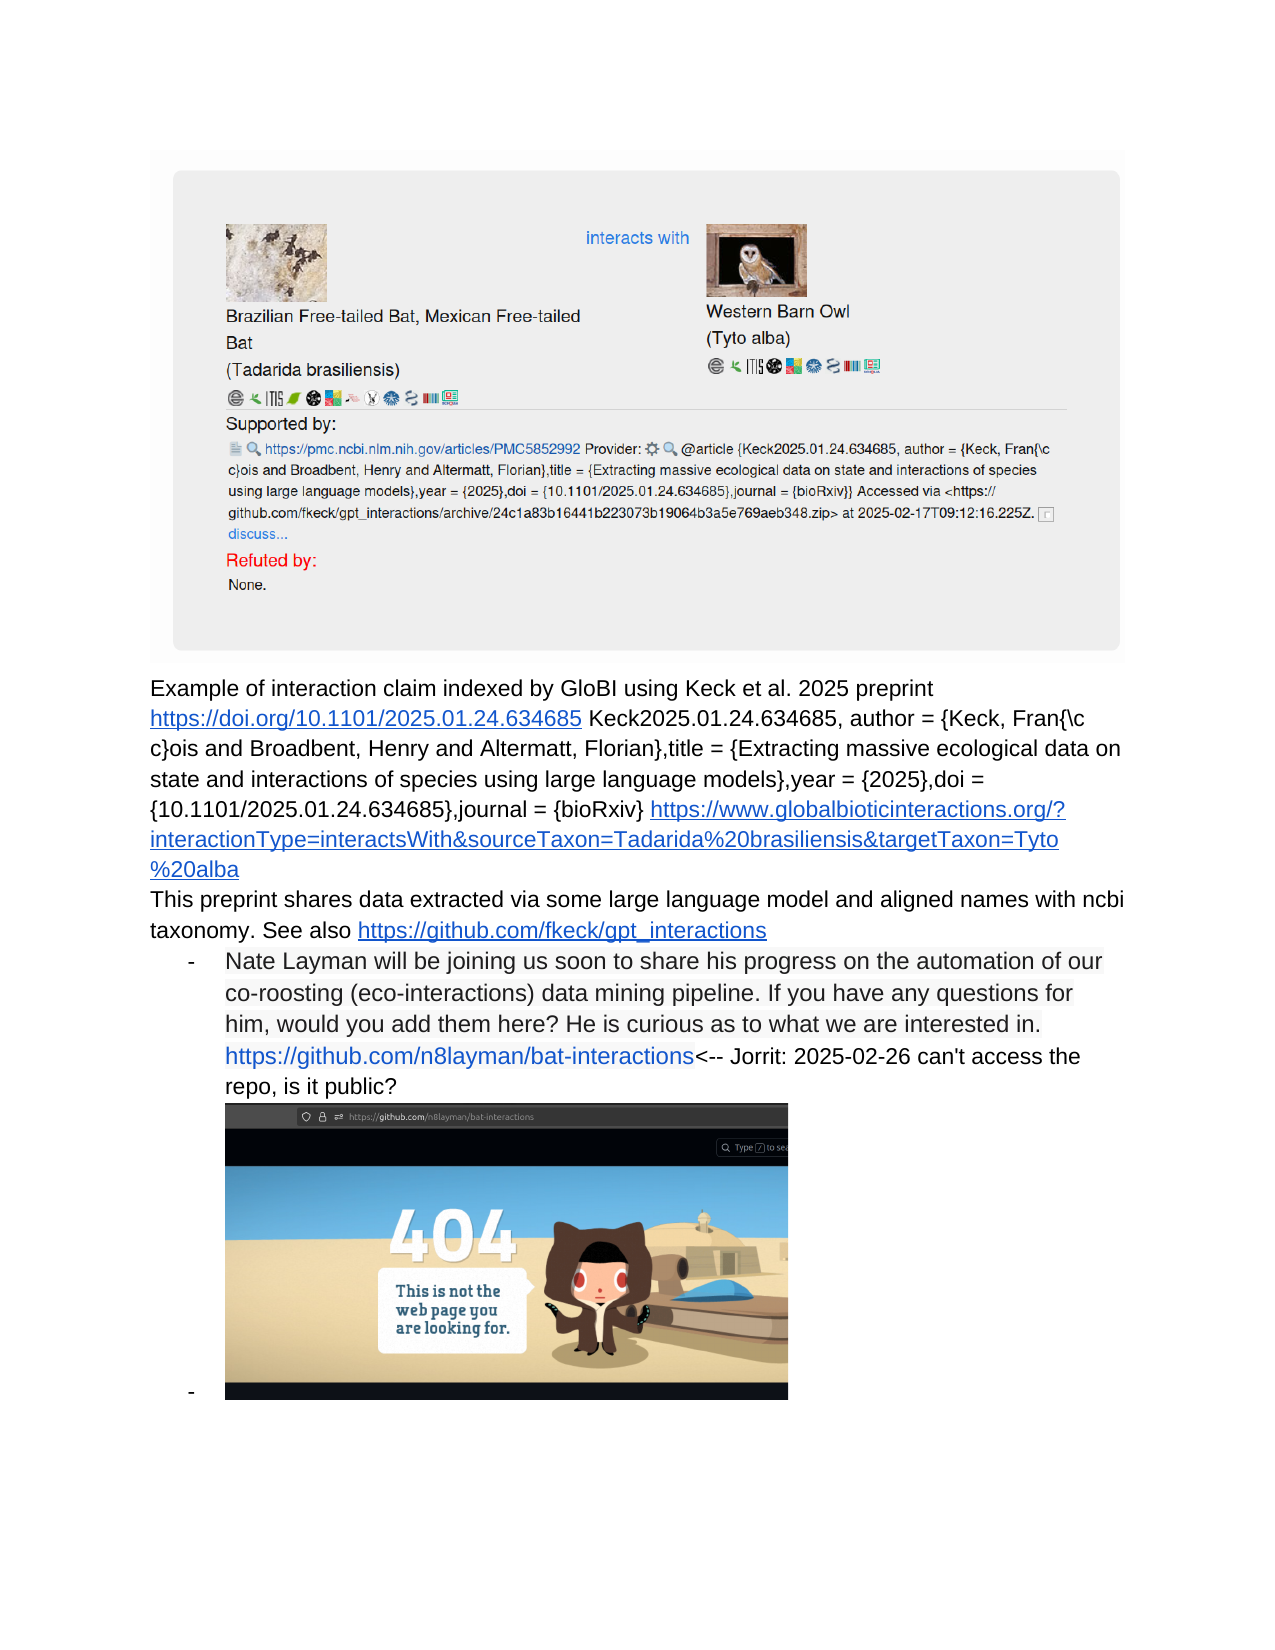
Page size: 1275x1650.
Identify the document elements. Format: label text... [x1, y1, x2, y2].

text This preprint shares data extracted via some large language model and aligned names with ncbi taxonomy. See also https://github.com/fkeck/gpt_interactions [150, 886, 1125, 943]
picture [150, 150, 1125, 663]
picture [225, 1103, 789, 1400]
list Nate Layman will be joining us soon to share his progress on the automation of our co-roosting (eco-interactions) data mining pipeline. If you have any questions for him, would you add them here? He is curious as to what we are interested in. https://github.com/n8layman/bat-interactions<-- Jorrit: 2025-02-26 can't access the repo, is it public? [187, 947, 1125, 1100]
text Example of interaction claim indexed by GloBI using Keck et al. 2025 preprint https://doi.org/10.1101/2025.01.24.634685 Keck2025.01.24.634685, author = {Keck, Fran{\c c}ois and Broadbent, Henry and Altermatt, Florian},title = {Extracting massive ecological data on state and interactions of species using large language models},year = {2025},doi = {10.1101/2025.01.24.634685},journal = {bioRxiv} https://www.globalbioticinteractions.org/?interactionType=interactsWith&sourceTaxon=Tadarida%20brasiliensis&targetTaxon=Tyto%20alba [150, 675, 1125, 883]
